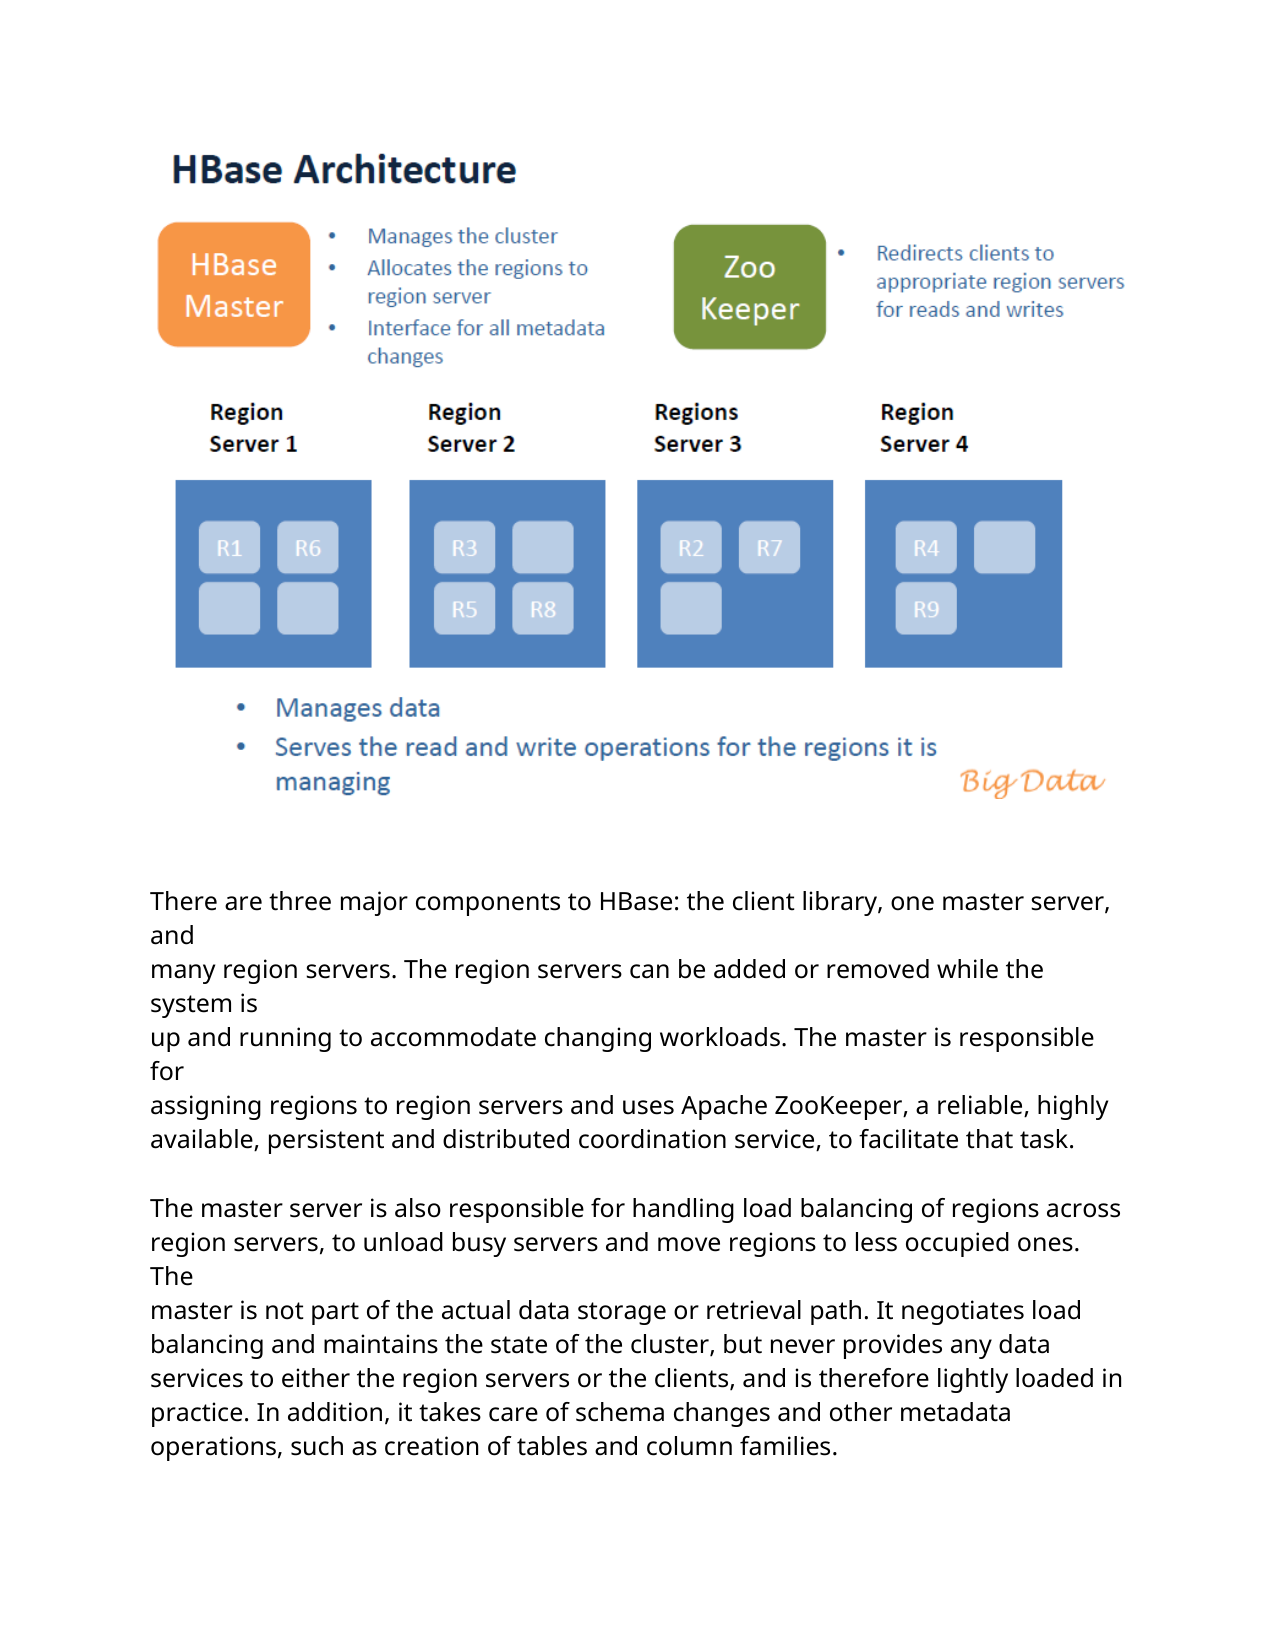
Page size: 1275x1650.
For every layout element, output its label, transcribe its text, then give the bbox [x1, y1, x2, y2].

text There are three major components to HBase: the client library, one master server, and [150, 884, 1125, 952]
text up and running to accommodate changing workloads. The master is responsible for [150, 1020, 1125, 1088]
text many region servers. The region servers can be added or removed while the system is [150, 952, 1125, 1020]
text The master server is also responsible for handling load balancing of regions across [150, 1190, 1125, 1224]
text assigning regions to region servers and uses Apache ZooKeeper, a reliable, highly available, persistent and distributed coordination service, to facilitate that task. [150, 1088, 1125, 1156]
picture [150, 150, 1125, 799]
text region servers, to unload busy servers and move regions to less occupied ones. The [150, 1224, 1125, 1292]
text master is not part of the actual data storage or retrieval path. It negotiates load balancing and maintains the state of the cluster, but never provides any data services to either the region servers or the clients, and is therefore lightly loaded in practice. In addition, it takes care of schema changes and other metadata operations, such as creation of tables and column families. [150, 1292, 1125, 1463]
